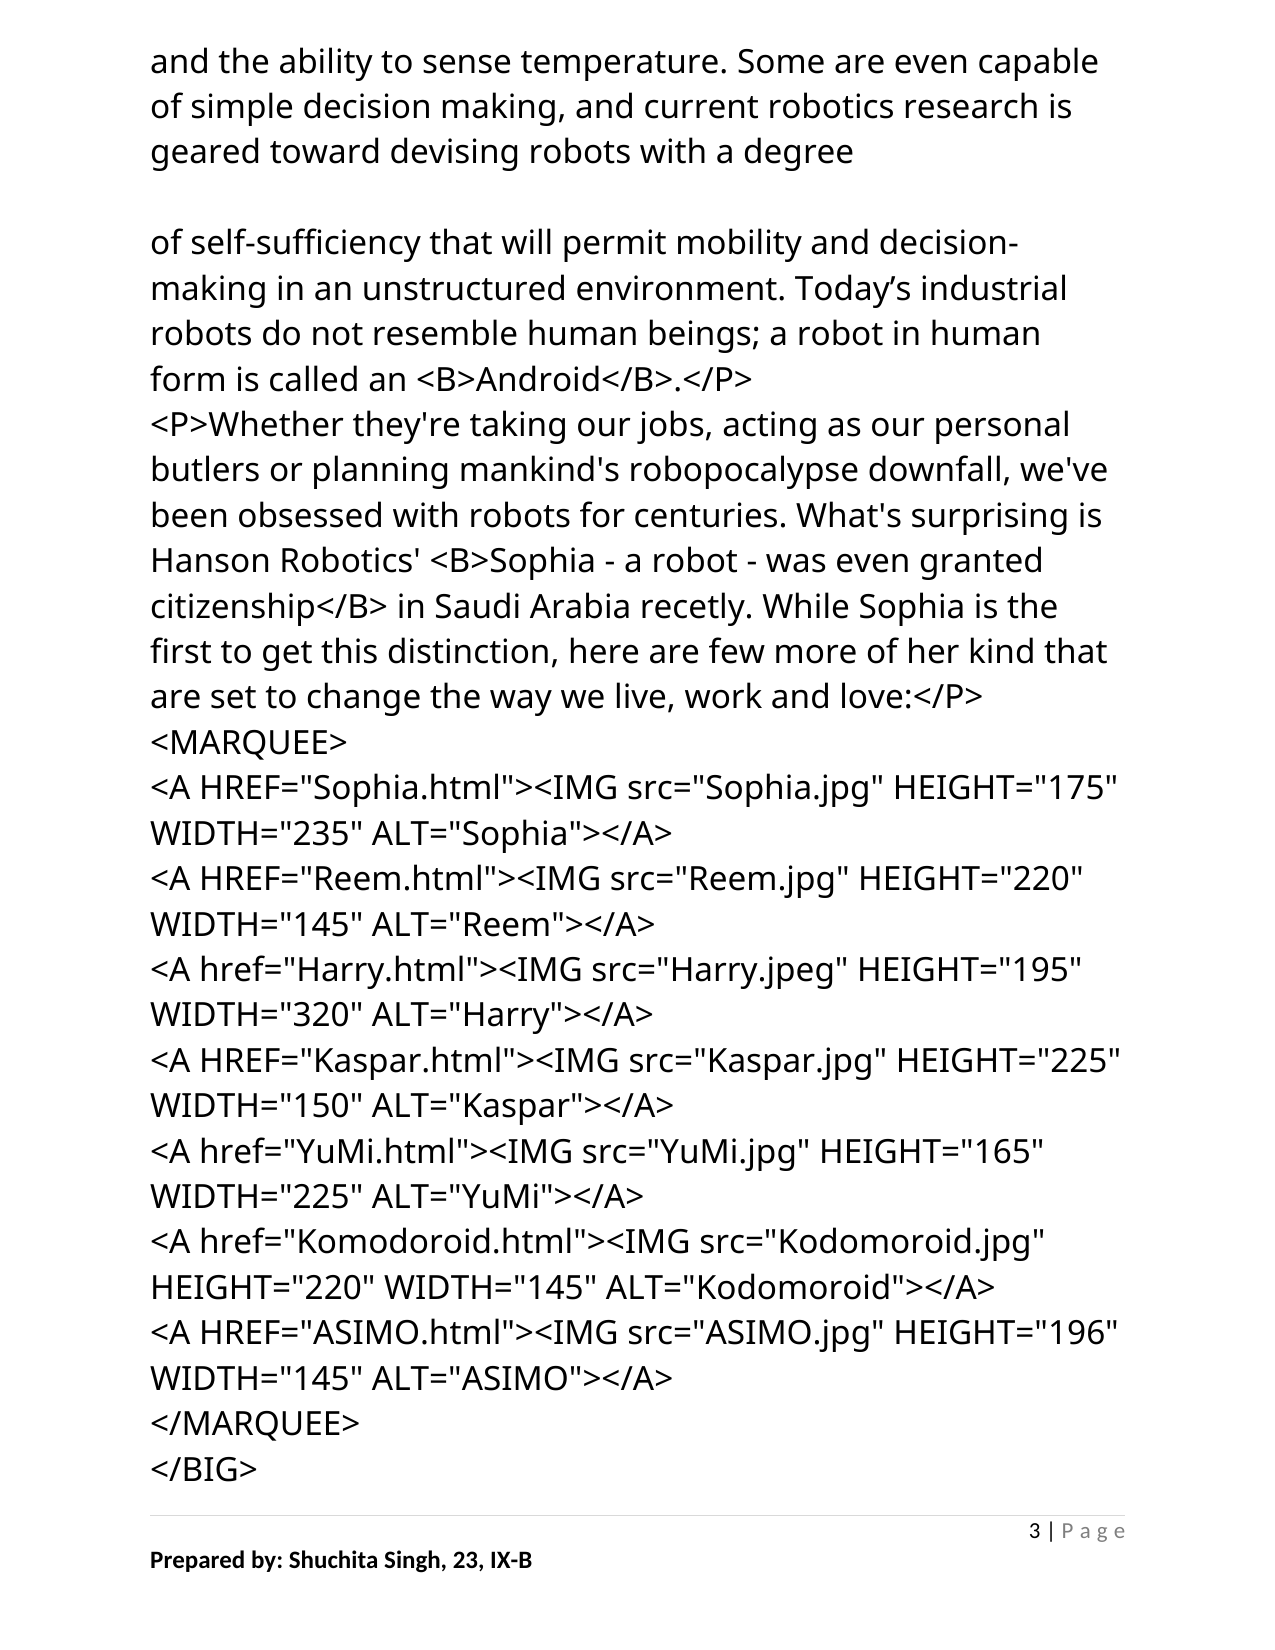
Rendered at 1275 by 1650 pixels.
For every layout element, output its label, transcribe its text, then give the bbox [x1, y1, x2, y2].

text <A href="Harry.html"><IMG src="Harry.jpeg" HEIGHT="195" WIDTH="320" ALT="Harry"></A> [150, 946, 1125, 1037]
text </MARQUEE> [150, 1400, 1125, 1445]
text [150, 37, 1125, 174]
text <MARQUEE> [150, 719, 1125, 764]
text <A HREF="Reem.html"><IMG src="Reem.jpg" HEIGHT="220" WIDTH="145" ALT="Reem"></A> [150, 855, 1125, 946]
text <A HREF="Sophia.html"><IMG src="Sophia.jpg" HEIGHT="175" WIDTH="235" ALT="Sophia"></A> [150, 764, 1125, 855]
text <A HREF="ASIMO.html"><IMG src="ASIMO.jpg" HEIGHT="196" WIDTH="145" ALT="ASIMO"></A> [150, 1309, 1125, 1400]
text <A href="Komodoroid.html"><IMG src="Kodomoroid.jpg" HEIGHT="220" WIDTH="145" ALT="Kodomoroid"></A> [150, 1218, 1125, 1309]
text <A HREF="Kaspar.html"><IMG src="Kaspar.jpg" HEIGHT="225" WIDTH="150" ALT="Kaspar"></A> [150, 1037, 1125, 1127]
text <A href="YuMi.html"><IMG src="YuMi.jpg" HEIGHT="165" WIDTH="225" ALT="YuMi"></A> [150, 1127, 1125, 1218]
text <P>Whether they're taking our jobs, acting as our personal butlers or planning mankind's robopocalypse downfall, we've been obsessed with robots for centuries. What's surprising is Hanson Robotics' <B>Sophia - a robot - was even granted citizenship</B> in Saudi Arabia recetly. While Sophia is the first to get this distinction, here are few more of her kind that are set to change the way we live, work and love:</P> [150, 401, 1125, 719]
text </BIG> [150, 1445, 1125, 1491]
text of self-sufficiency that will permit mobility and decision-making in an unstructured environment. Today’s industrial robots do not resemble human beings; a robot in human form is called an <B>Android</B>.</P> [150, 219, 1125, 401]
